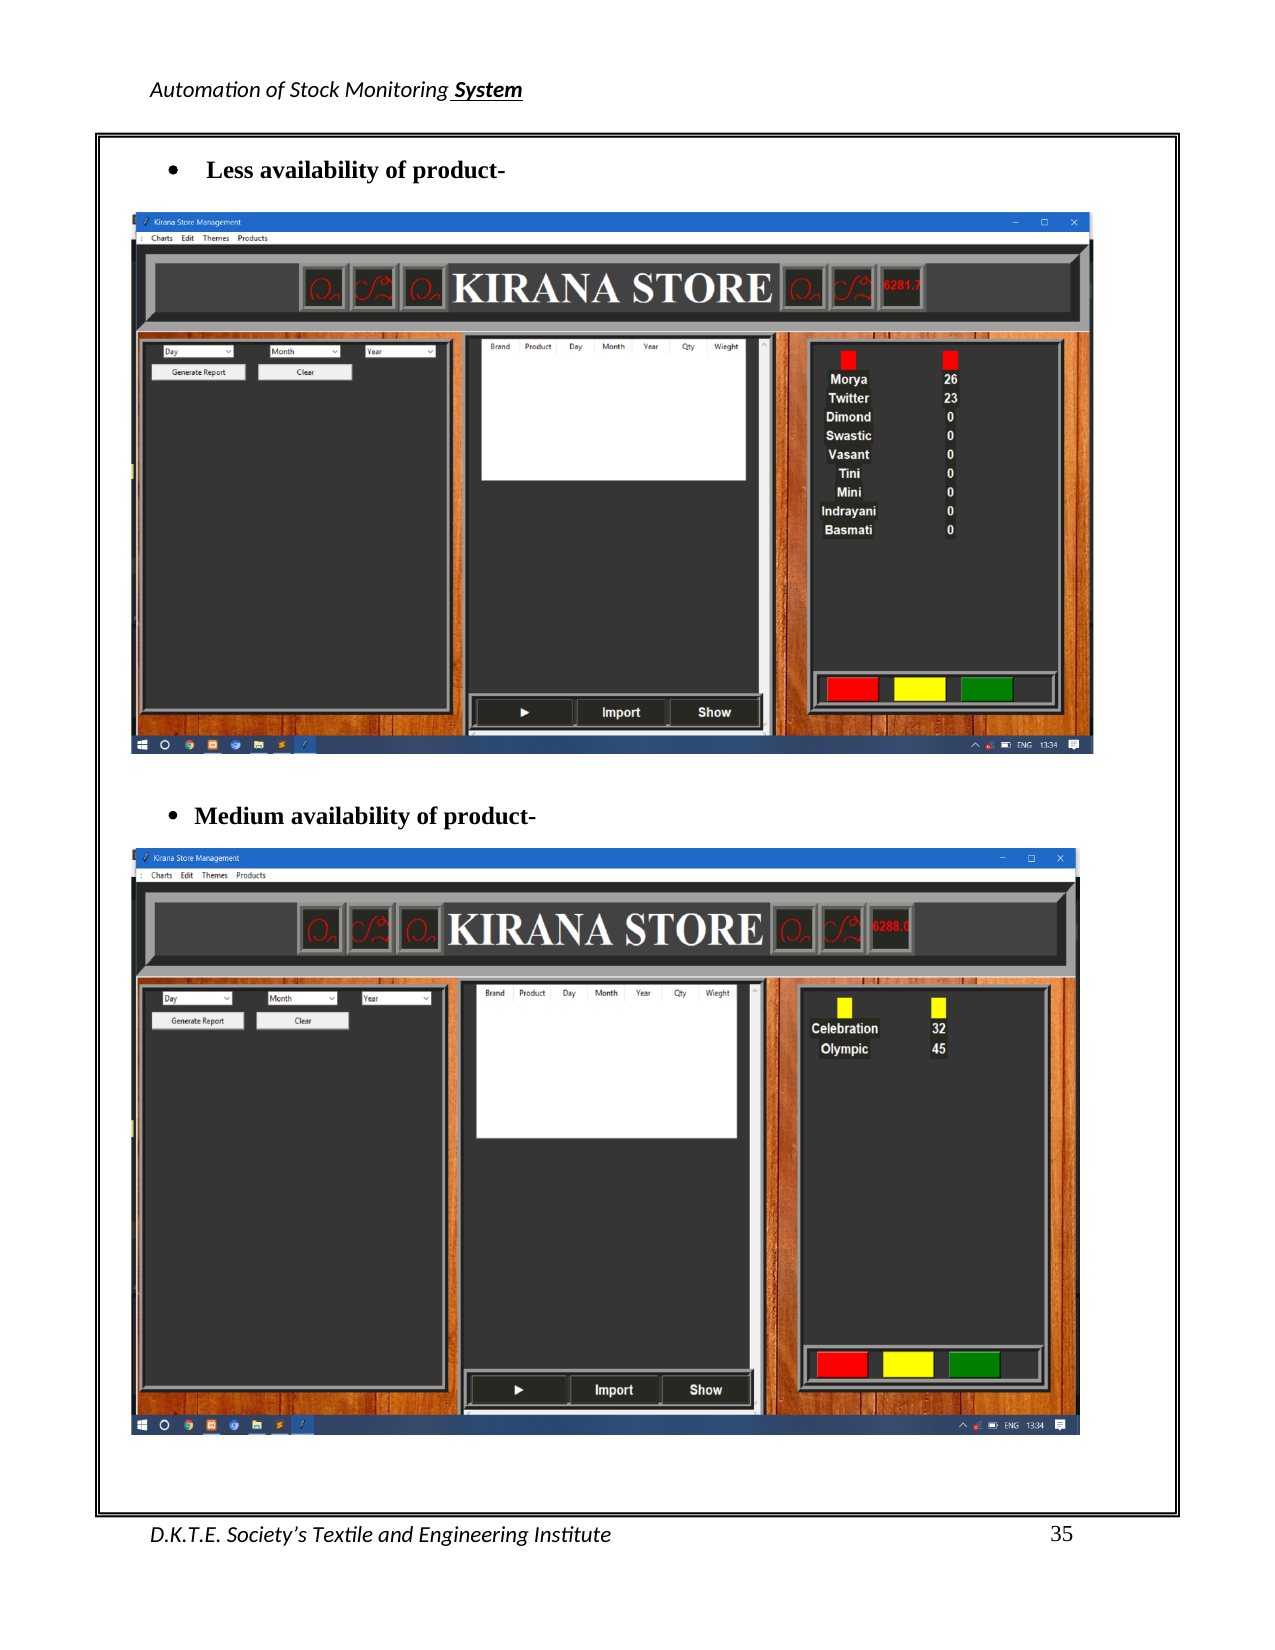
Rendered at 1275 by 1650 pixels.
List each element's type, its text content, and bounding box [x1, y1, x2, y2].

picture [131, 212, 1094, 754]
subtitle Medium availability of product- [169, 801, 1152, 830]
picture [131, 848, 1080, 1435]
list Less availability of product- [169, 155, 1152, 184]
